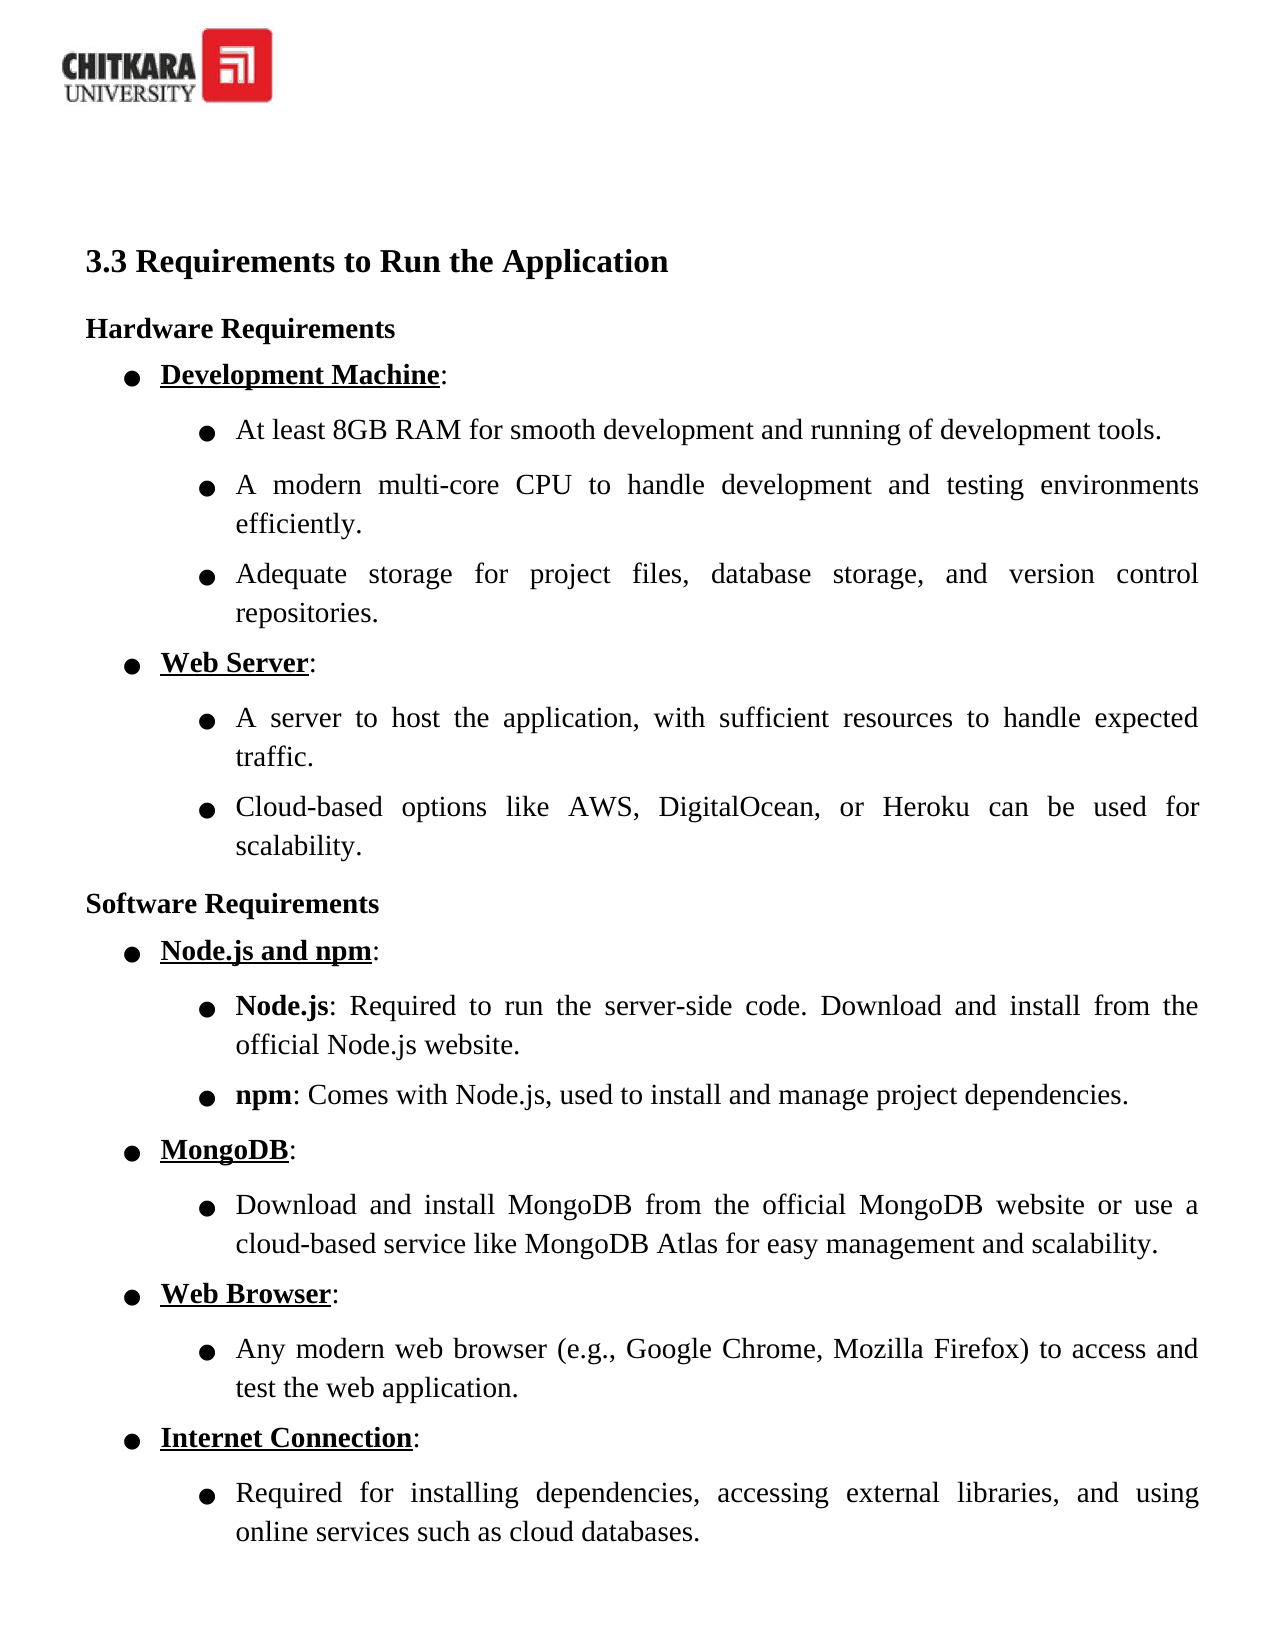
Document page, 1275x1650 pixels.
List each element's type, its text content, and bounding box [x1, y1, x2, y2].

list A server to host the application, with sufficient resources to handle expected traffic. [198, 697, 1200, 773]
list Required for installing dependencies, accessing external libraries, and using online services such as cloud databases. [198, 1472, 1200, 1548]
list MongoDB: [123, 1128, 1200, 1171]
list Internet Connection: [123, 1416, 1200, 1459]
picture [39, 23, 289, 111]
list npm: Comes with Node.js, used to install and manage project dependencies. [198, 1073, 1200, 1116]
list Development Machine: [123, 353, 1200, 396]
list Any modern web browser (e.g., Google Chrome, Mozilla Firefox) to access and test the web application. [198, 1328, 1200, 1404]
list Web Server: [123, 641, 1200, 684]
subtitle 3.3 Requirements to Run the Application [85, 242, 1200, 280]
list Cloud-based options like AWS, DigitalOcean, or Heroku can be used for scalability. [198, 785, 1200, 862]
subtitle Software Requirements [85, 887, 1200, 920]
list At least 8GB RAM for smooth development and running of development tools. [198, 409, 1200, 451]
subtitle Hardware Requirements [85, 311, 1200, 344]
list Download and install MongoDB from the official MongoDB website or use a cloud-based service like MongoDB Atlas for easy management and scalability. [198, 1184, 1200, 1260]
list Node.js and npm: [123, 929, 1200, 972]
list Adequate storage for project files, database storage, and version control repositories. [198, 553, 1200, 629]
list Web Browser: [123, 1272, 1200, 1315]
list Node.js: Required to run the server-side code. Download and install from the official Node.js website. [198, 984, 1200, 1061]
list A modern multi-core CPU to handle development and testing environments efficiently. [198, 464, 1200, 540]
